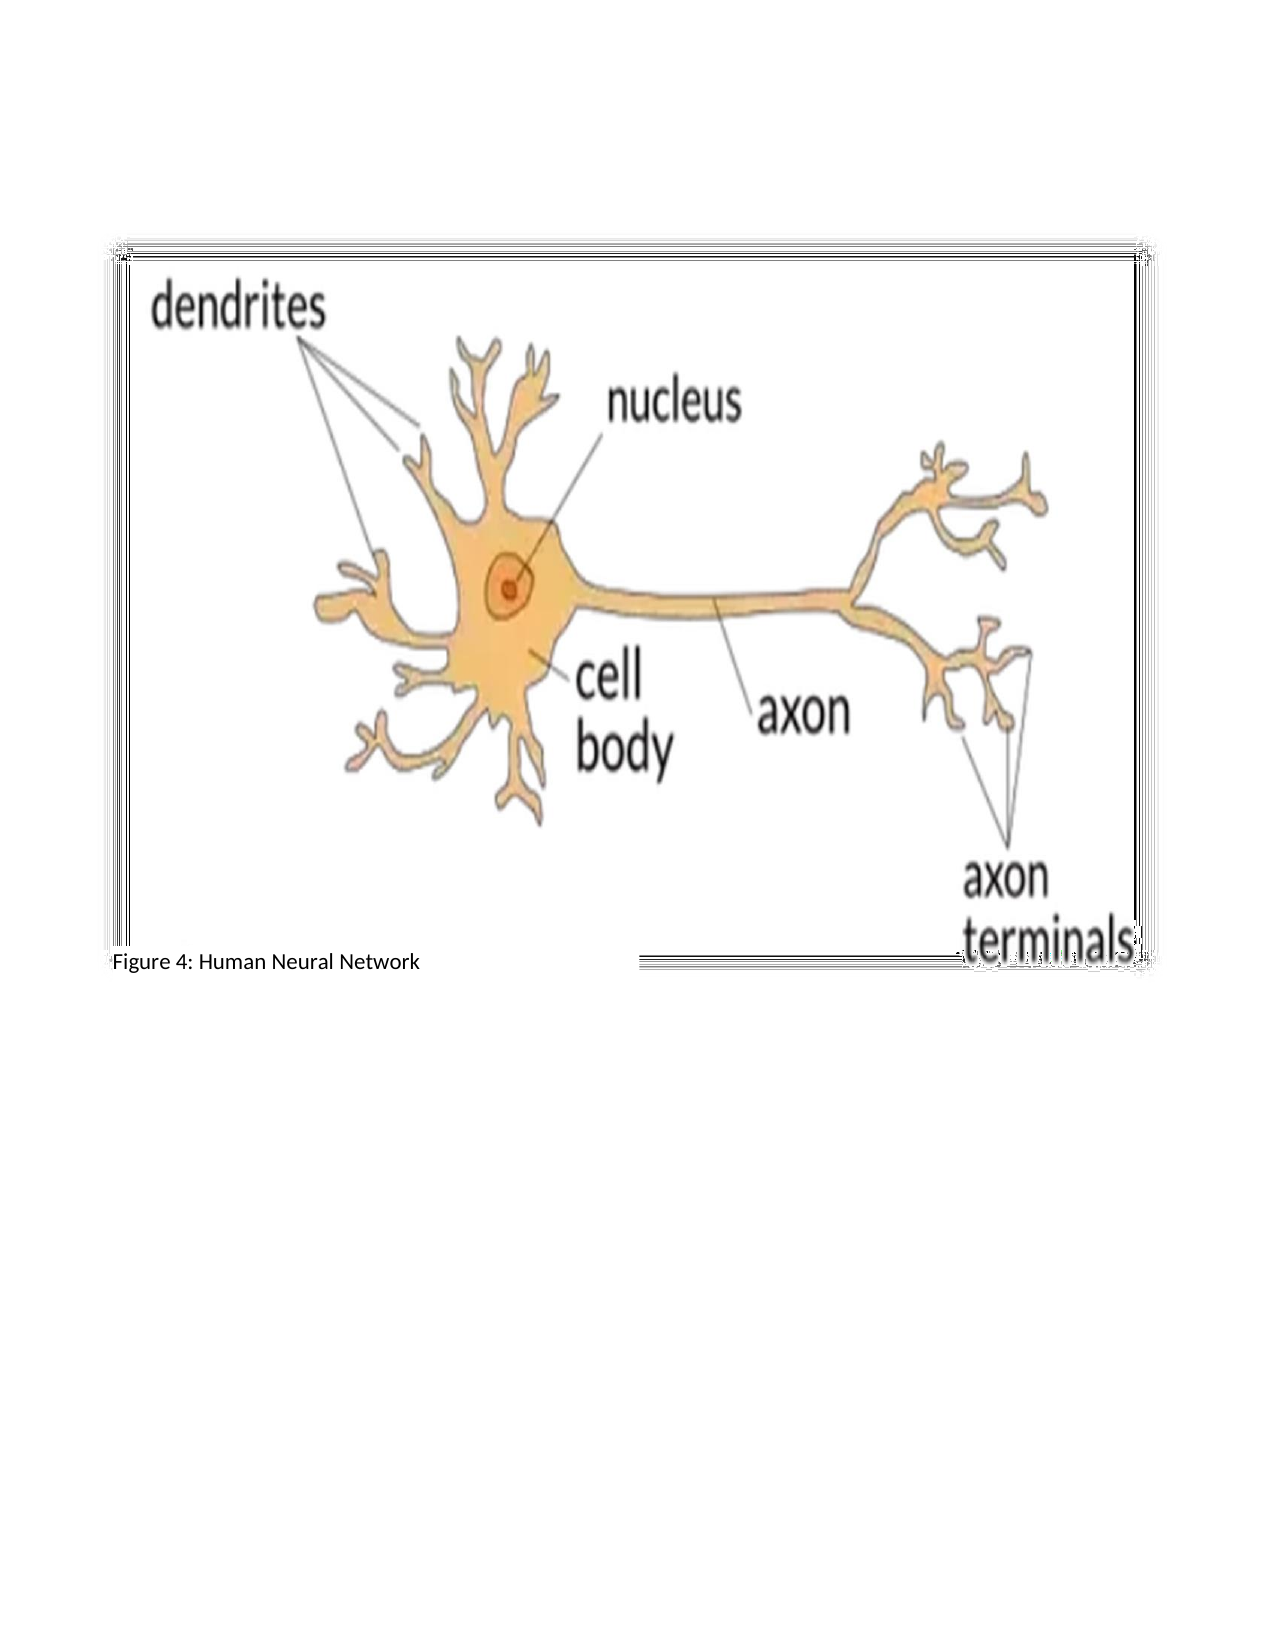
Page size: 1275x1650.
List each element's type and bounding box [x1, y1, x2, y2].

picture [97, 230, 1167, 983]
